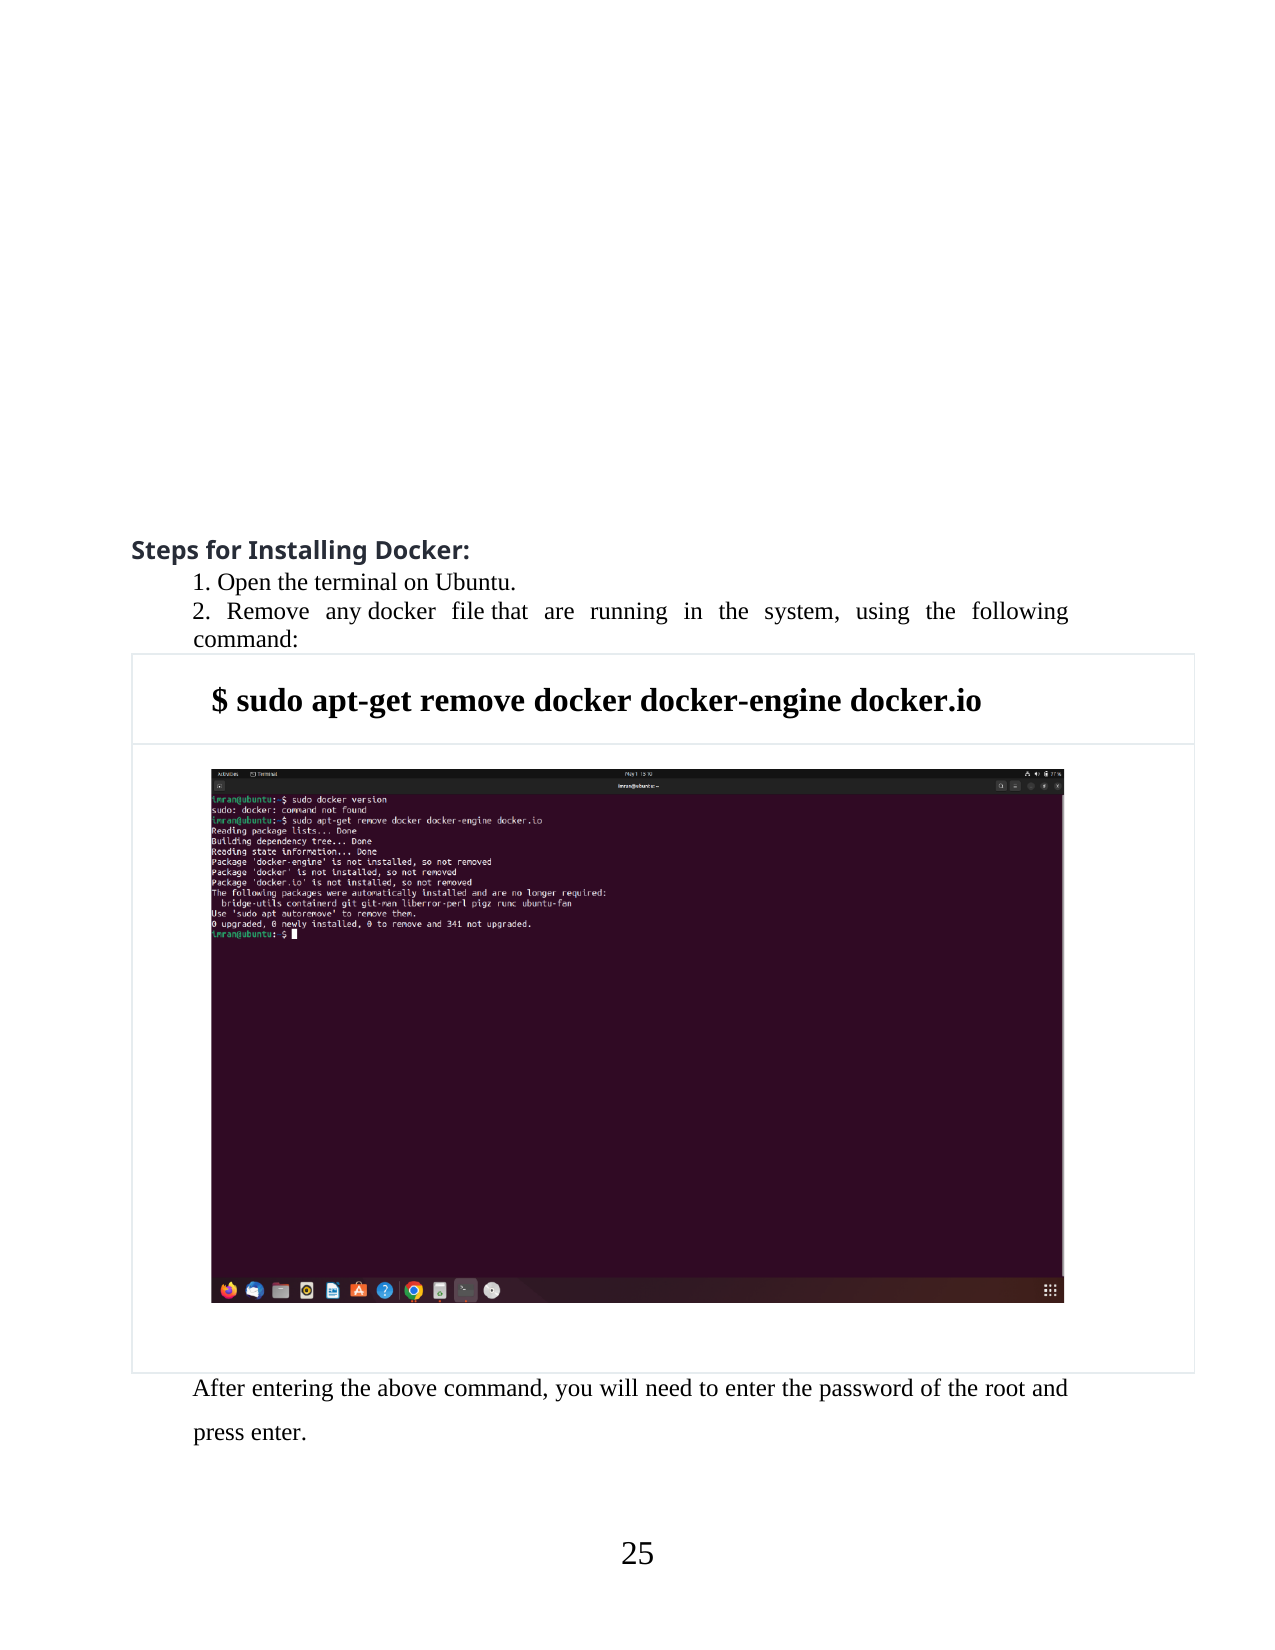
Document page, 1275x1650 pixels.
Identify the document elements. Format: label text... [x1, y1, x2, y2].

text After entering the above command, you will need to enter the password of the root and press enter. [192, 1374, 1069, 1446]
table_cell [133, 745, 1194, 1372]
text 1. Open the terminal on Ubuntu. [192, 567, 1069, 596]
picture [211, 769, 1065, 1303]
table_header $ sudo apt-get remove docker docker-engine docker.io [133, 655, 1194, 743]
text Steps for Installing Docker: [131, 533, 1069, 567]
text 2. Remove any docker file that are running in the system, using the following command: [192, 596, 1069, 653]
